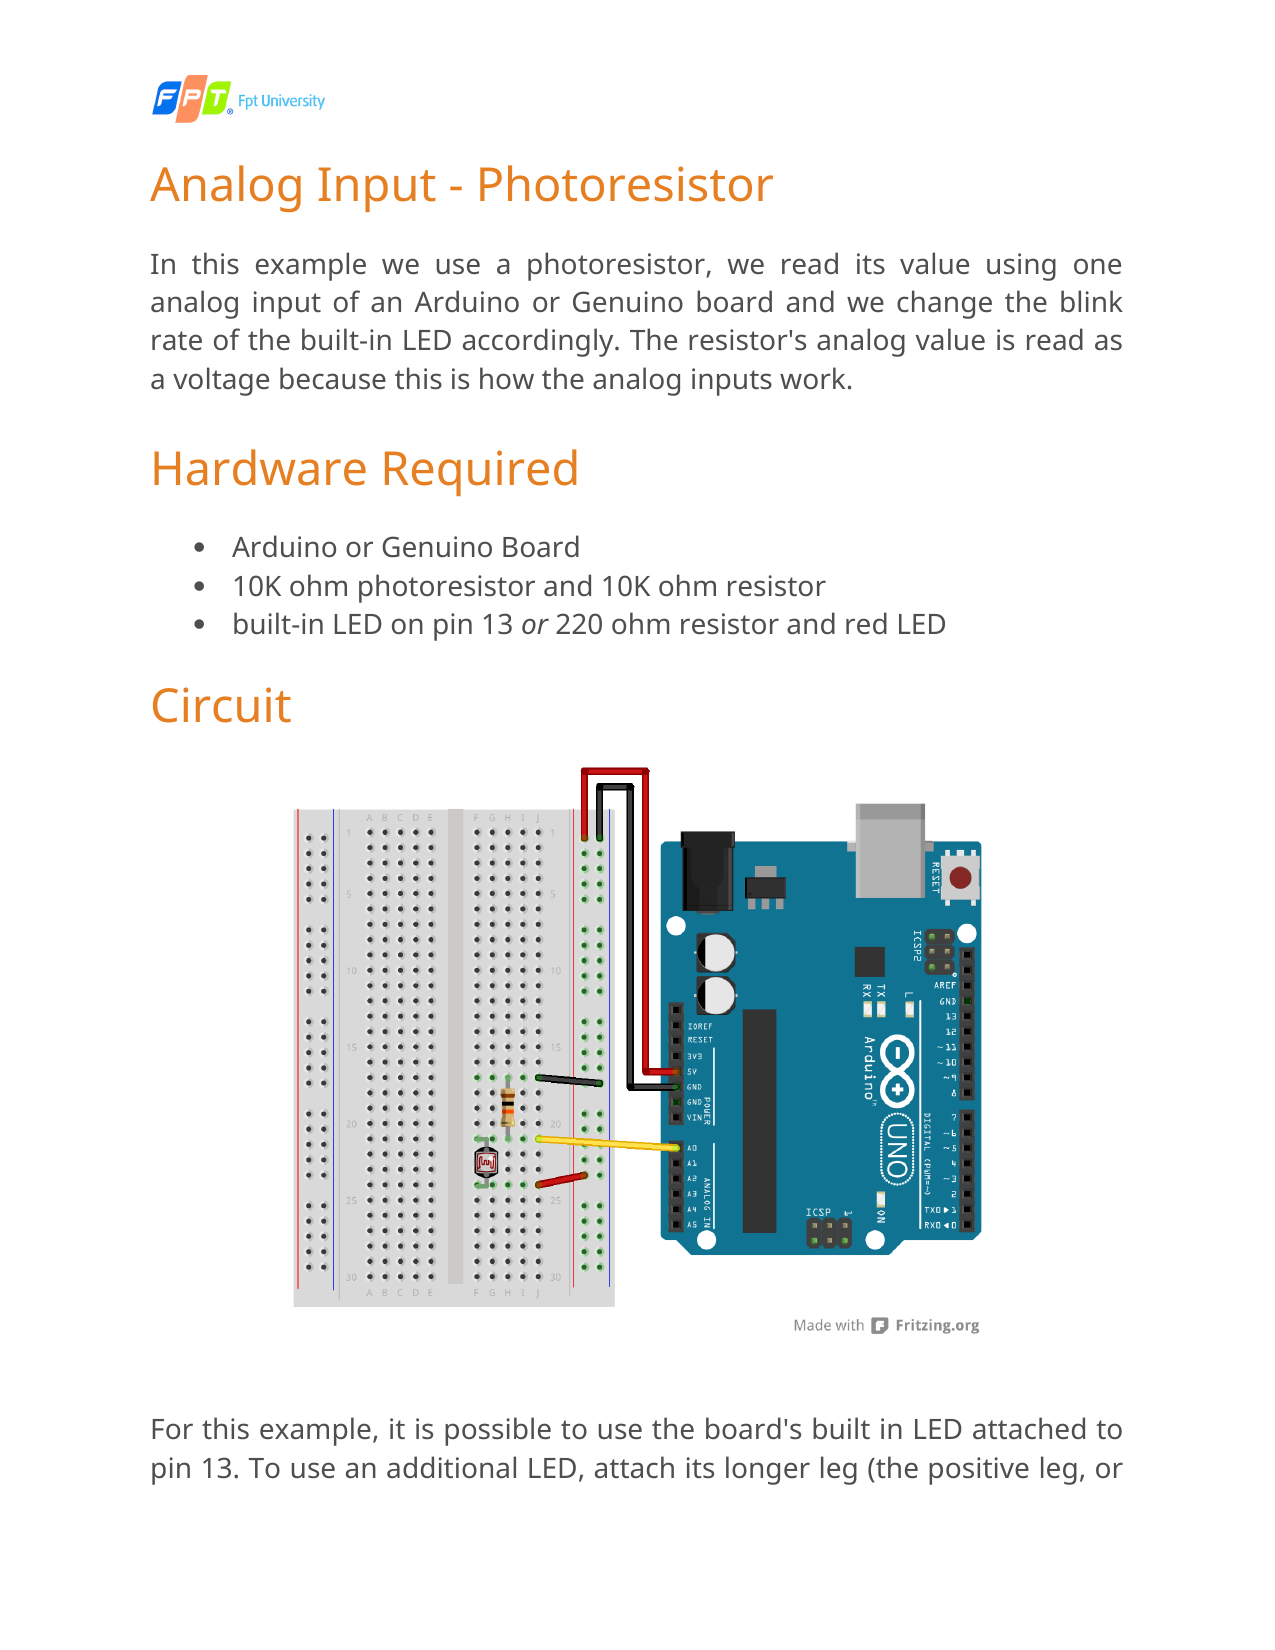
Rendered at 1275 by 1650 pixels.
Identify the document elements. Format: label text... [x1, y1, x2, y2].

list Arduino or Genuino Board [194, 528, 1125, 566]
list built-in LED on pin 13 or 220 ohm resistor and red LED [194, 604, 1125, 643]
list 10K ohm photoresistor and 10K ohm resistor [194, 566, 1125, 604]
text In this example we use a photoresistor, we read its value using one analog input of an Arduino or Genuino board and we change the blink rate of the built-in LED accordingly. The resistor's analog value is read as a voltage because this is how the analog inputs work. [150, 244, 1125, 397]
picture [293, 765, 982, 1334]
text Hardware Required [150, 435, 1125, 499]
text Circuit [150, 672, 1125, 736]
text Analog Input - Photoresistor [150, 151, 1125, 215]
picture [150, 75, 327, 123]
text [150, 1409, 1125, 1486]
